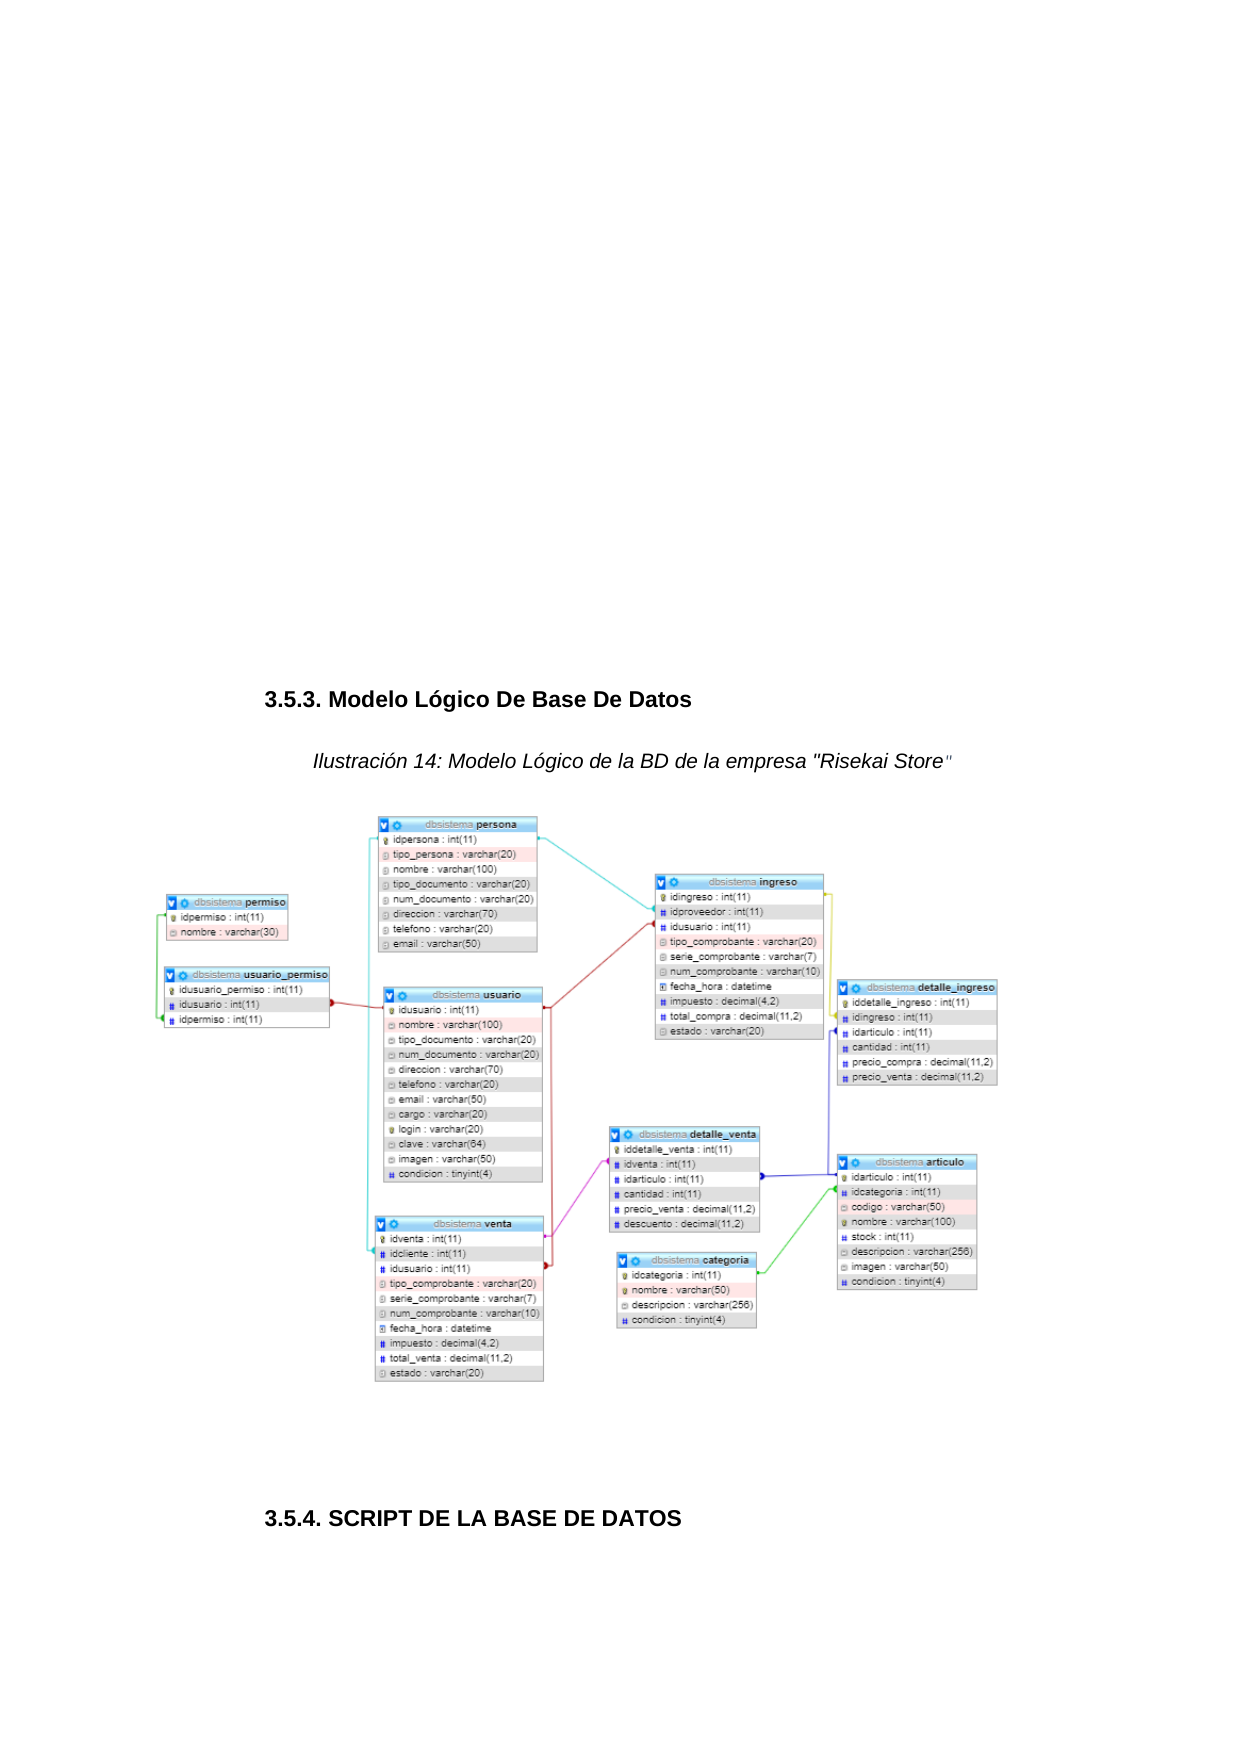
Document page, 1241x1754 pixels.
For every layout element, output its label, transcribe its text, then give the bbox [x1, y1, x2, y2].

text Ilustración 14: Modelo Lógico de la BD de la empresa "Risekai Store" [177, 748, 951, 773]
picture [149, 813, 1036, 1385]
subtitle 3.5.4. SCRIPT DE LA BASE DE DATOS [264, 1505, 1064, 1531]
subtitle 3.5.3. Modelo Lógico De Base De Datos [264, 686, 1064, 712]
